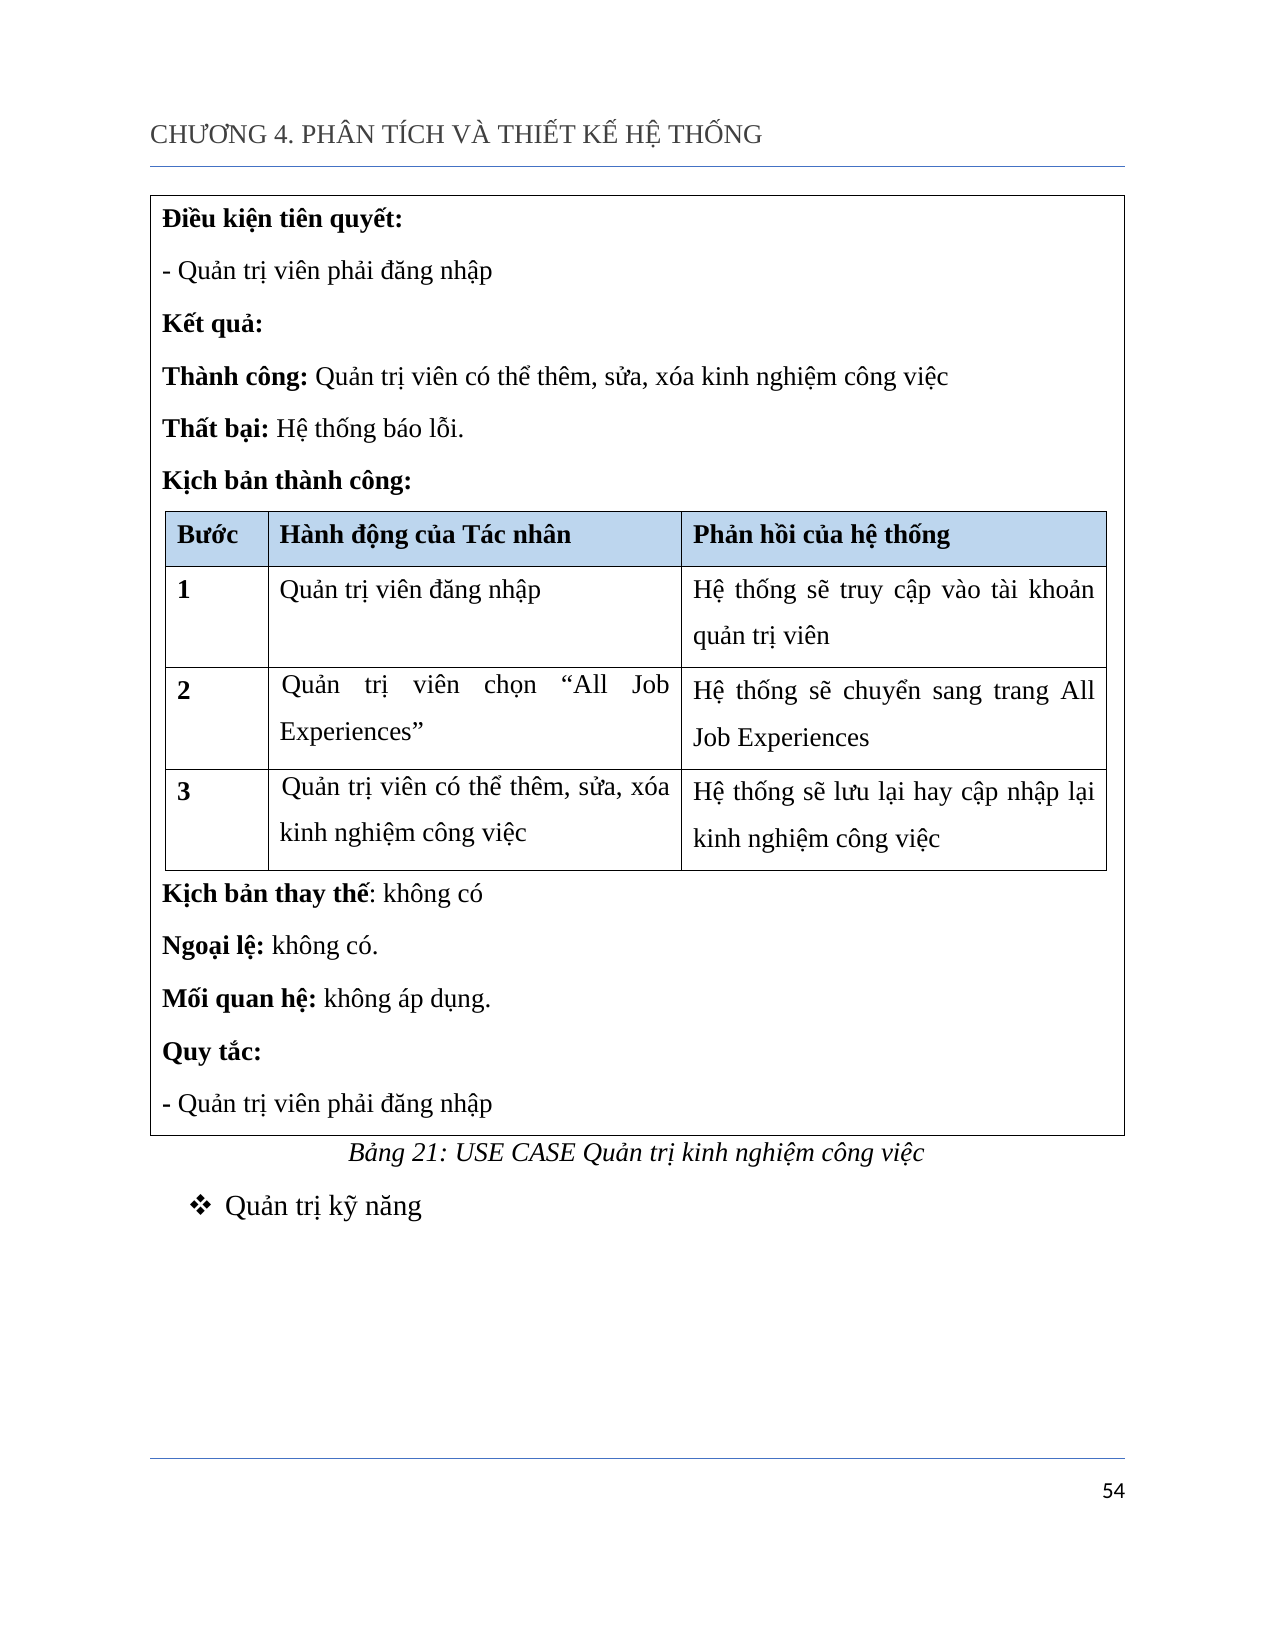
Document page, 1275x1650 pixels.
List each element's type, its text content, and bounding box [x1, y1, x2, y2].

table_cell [151, 196, 1124, 1135]
list Quản trị kỹ năng [187, 1188, 1125, 1222]
text Bảng 21: USE CASE Quản trị kinh nghiệm công việc [150, 1136, 1125, 1167]
